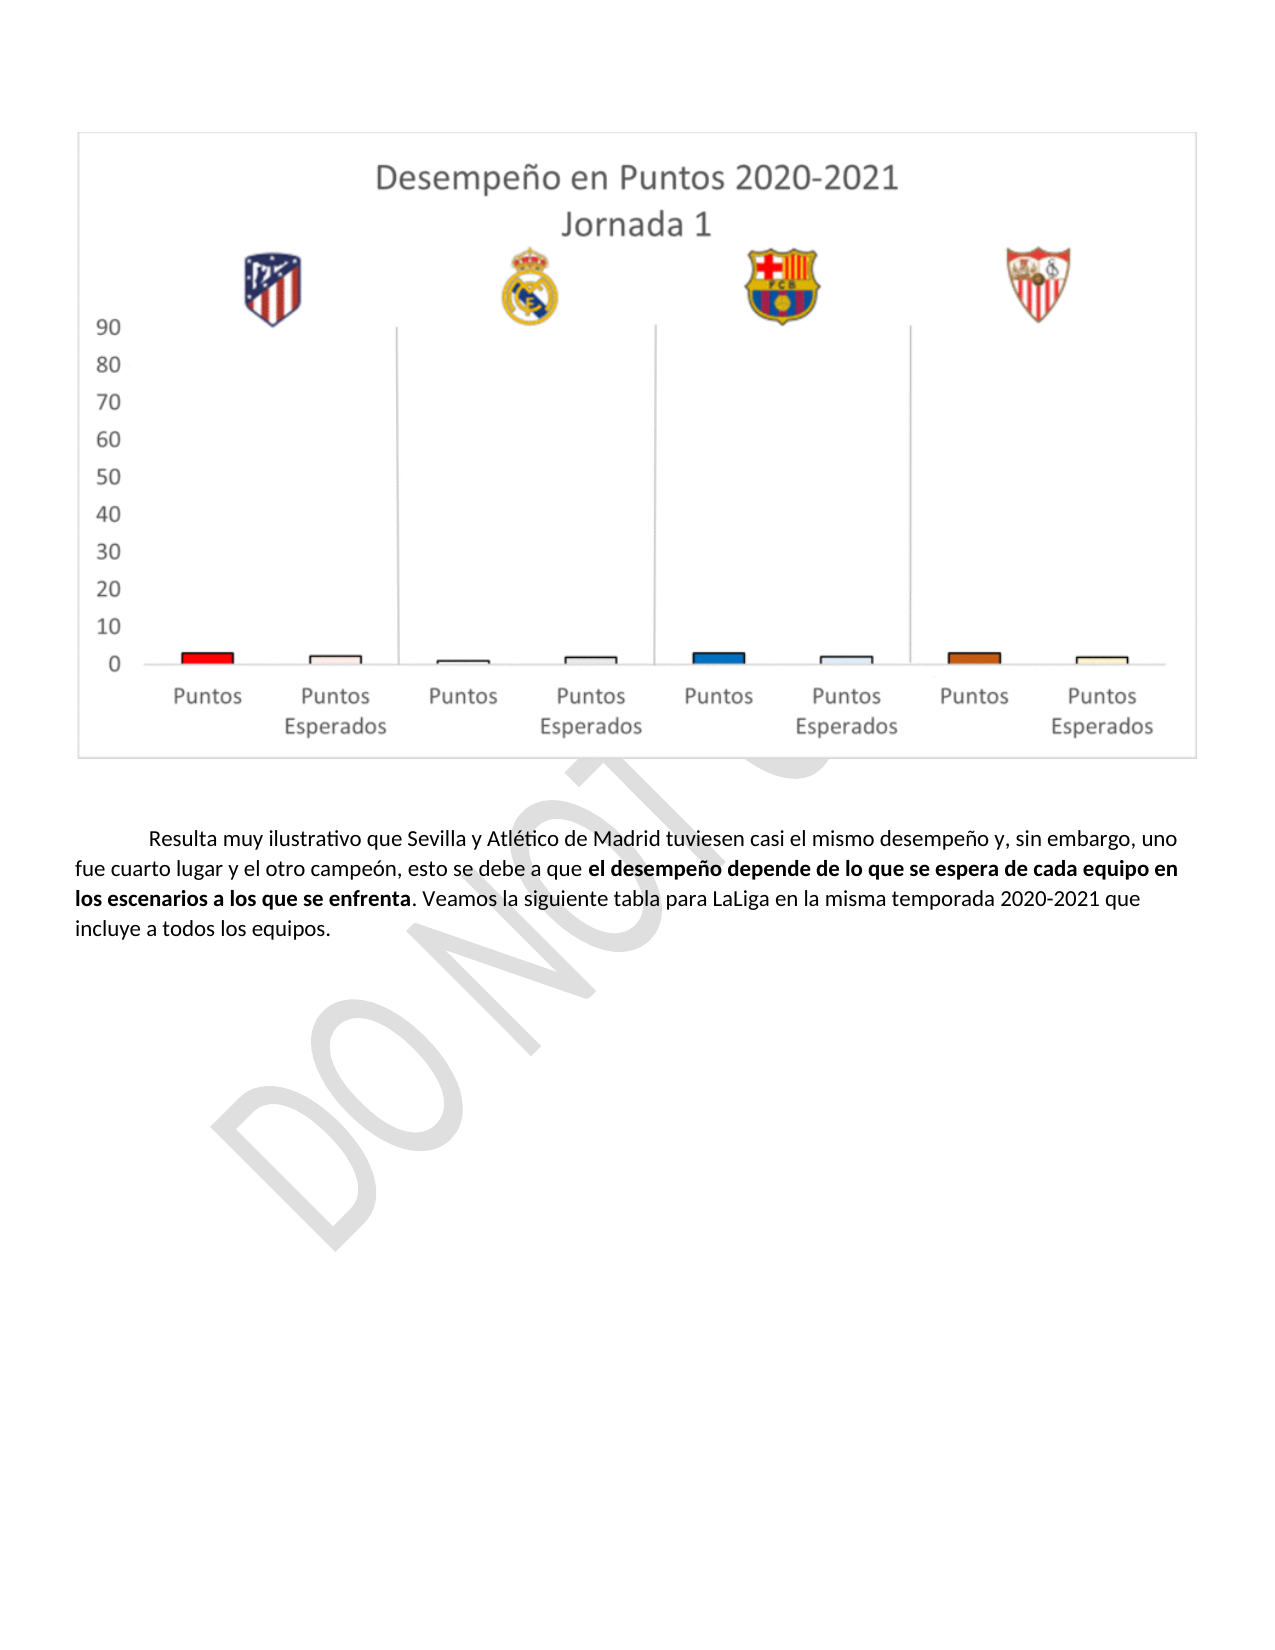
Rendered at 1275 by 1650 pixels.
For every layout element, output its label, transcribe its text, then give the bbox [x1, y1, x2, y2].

text Resulta muy ilustrativo que Sevilla y Atlético de Madrid tuviesen casi el mismo desempeño y, sin embargo, uno fue cuarto lugar y el otro campeón, esto se debe a que el desempeño depende de lo que se espera de cada equipo en los escenarios a los que se enfrenta. Veamos la siguiente tabla para LaLiga en la misma temporada 2020-2021 que incluye a todos los equipos. [75, 824, 1200, 942]
picture [75, 132, 1200, 759]
